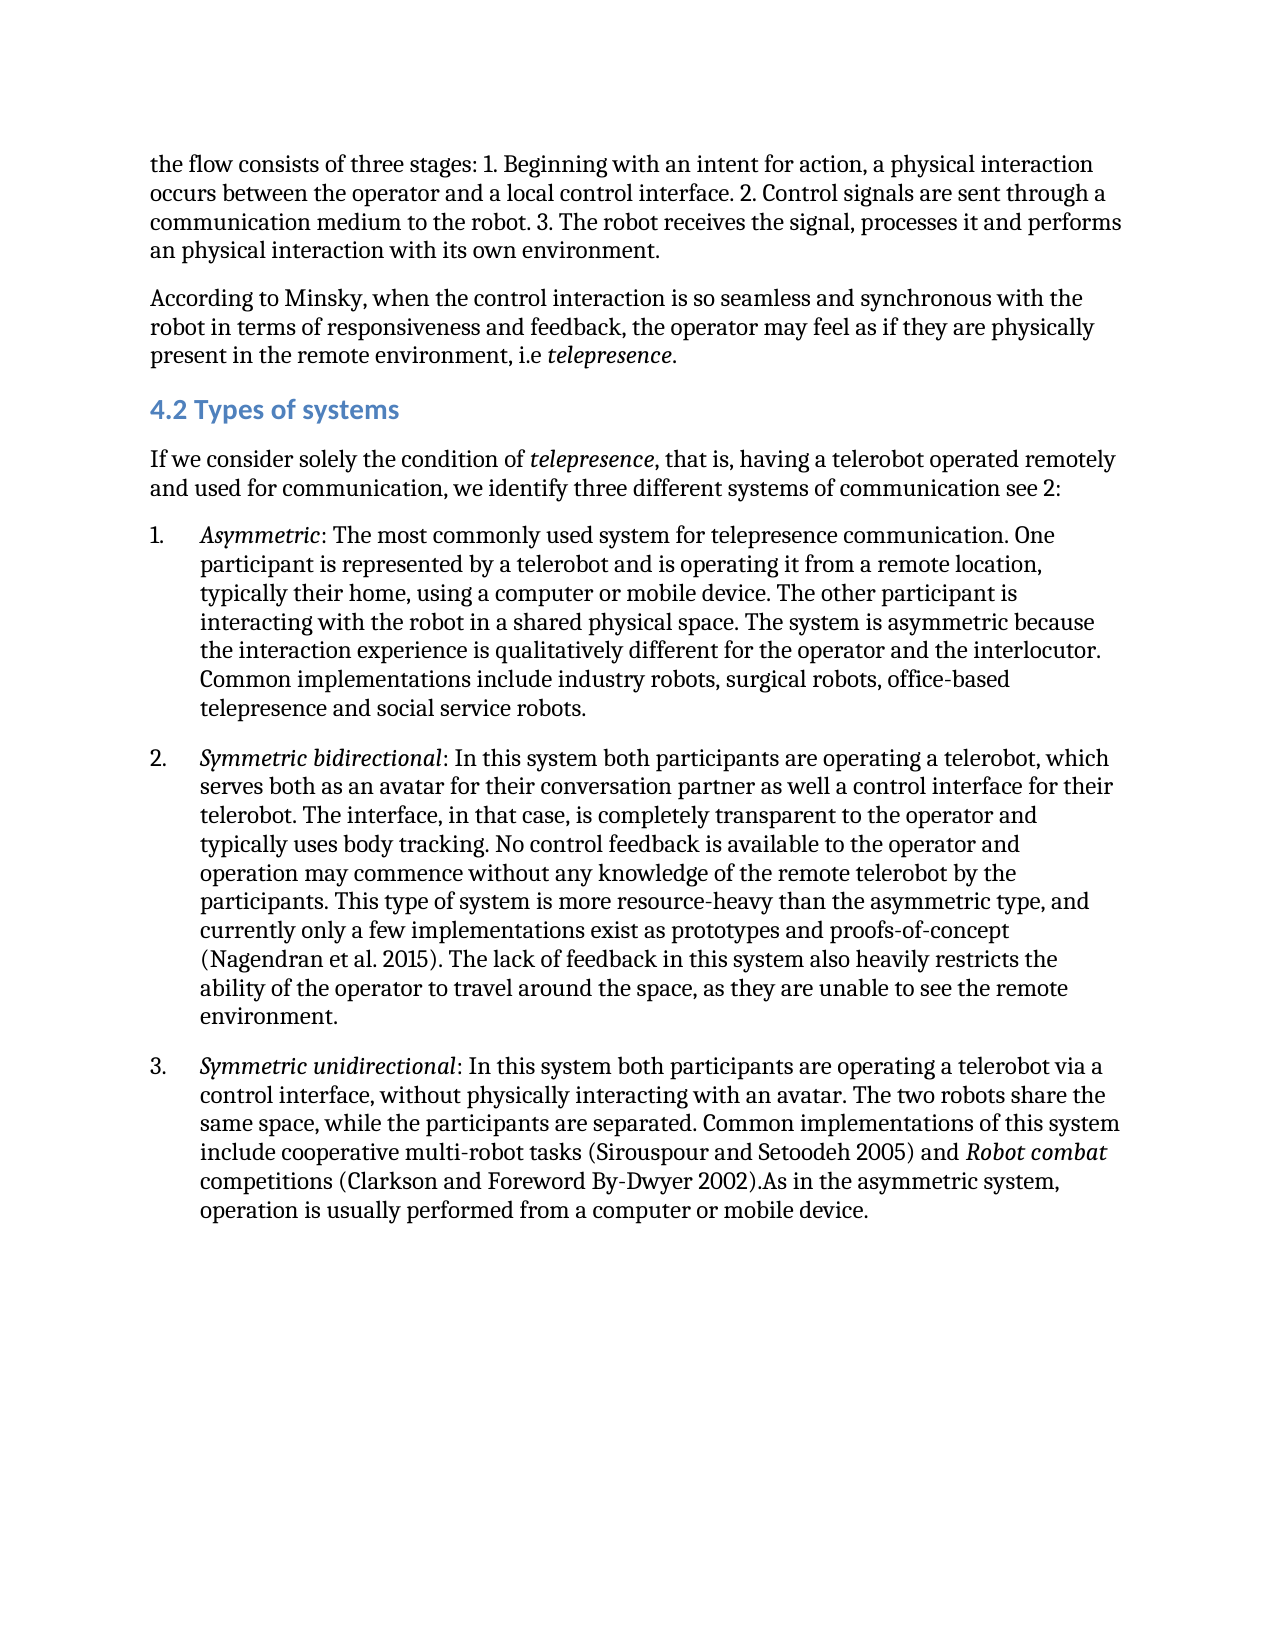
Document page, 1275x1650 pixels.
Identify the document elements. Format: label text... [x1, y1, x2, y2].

list Symmetric unidirectional: In this system both participants are operating a telerobot via a control interface, without physically interacting with an avatar. The two robots share the same space, while the participants are separated. Common implementations of this system include cooperative multi-robot tasks (Sirouspour and Setoodeh 2005) and Robot combat competitions (Clarkson and Foreword By-Dwyer 2002).As in the asymmetric system, operation is usually performed from a computer or mobile device. [150, 1052, 1125, 1224]
list Asymmetric: The most commonly used system for telepresence communication. One participant is represented by a telerobot and is operating it from a remote location, typically their home, using a computer or mobile device. The other participant is interacting with the robot in a shared physical space. The system is asymmetric because the interaction experience is qualitatively different for the operator and the interlocutor. Common implementations include industry robots, surgical robots, office-based telepresence and social service robots. [150, 521, 1125, 723]
list Symmetric bidirectional: In this system both participants are operating a telerobot, which serves both as an avatar for their conversation partner as well a control interface for their telerobot. The interface, in that case, is completely transparent to the operator and typically uses body tracking. No control feedback is available to the operator and operation may commence without any knowledge of the remote telerobot by the participants. This type of system is more resource-heavy than the asymmetric type, and currently only a few implementations exist as prototypes and proofs-of-concept (Nagendran et al. 2015). The lack of feedback in this system also heavily restricts the ability of the operator to travel around the space, as they are unable to see the remote environment. [150, 743, 1125, 1031]
subtitle 4.2 Types of systems [150, 391, 1125, 426]
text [150, 150, 1125, 265]
text If we consider solely the condition of telepresence, that is, having a telerobot operated remotely and used for communication, we identify three different systems of communication see 2: [150, 445, 1125, 503]
text According to Minsky, when the control interaction is so seamless and synchronous with the robot in terms of responsiveness and feedback, the operator may feel as if they are physically present in the remote environment, i.e telepresence. [150, 284, 1125, 370]
